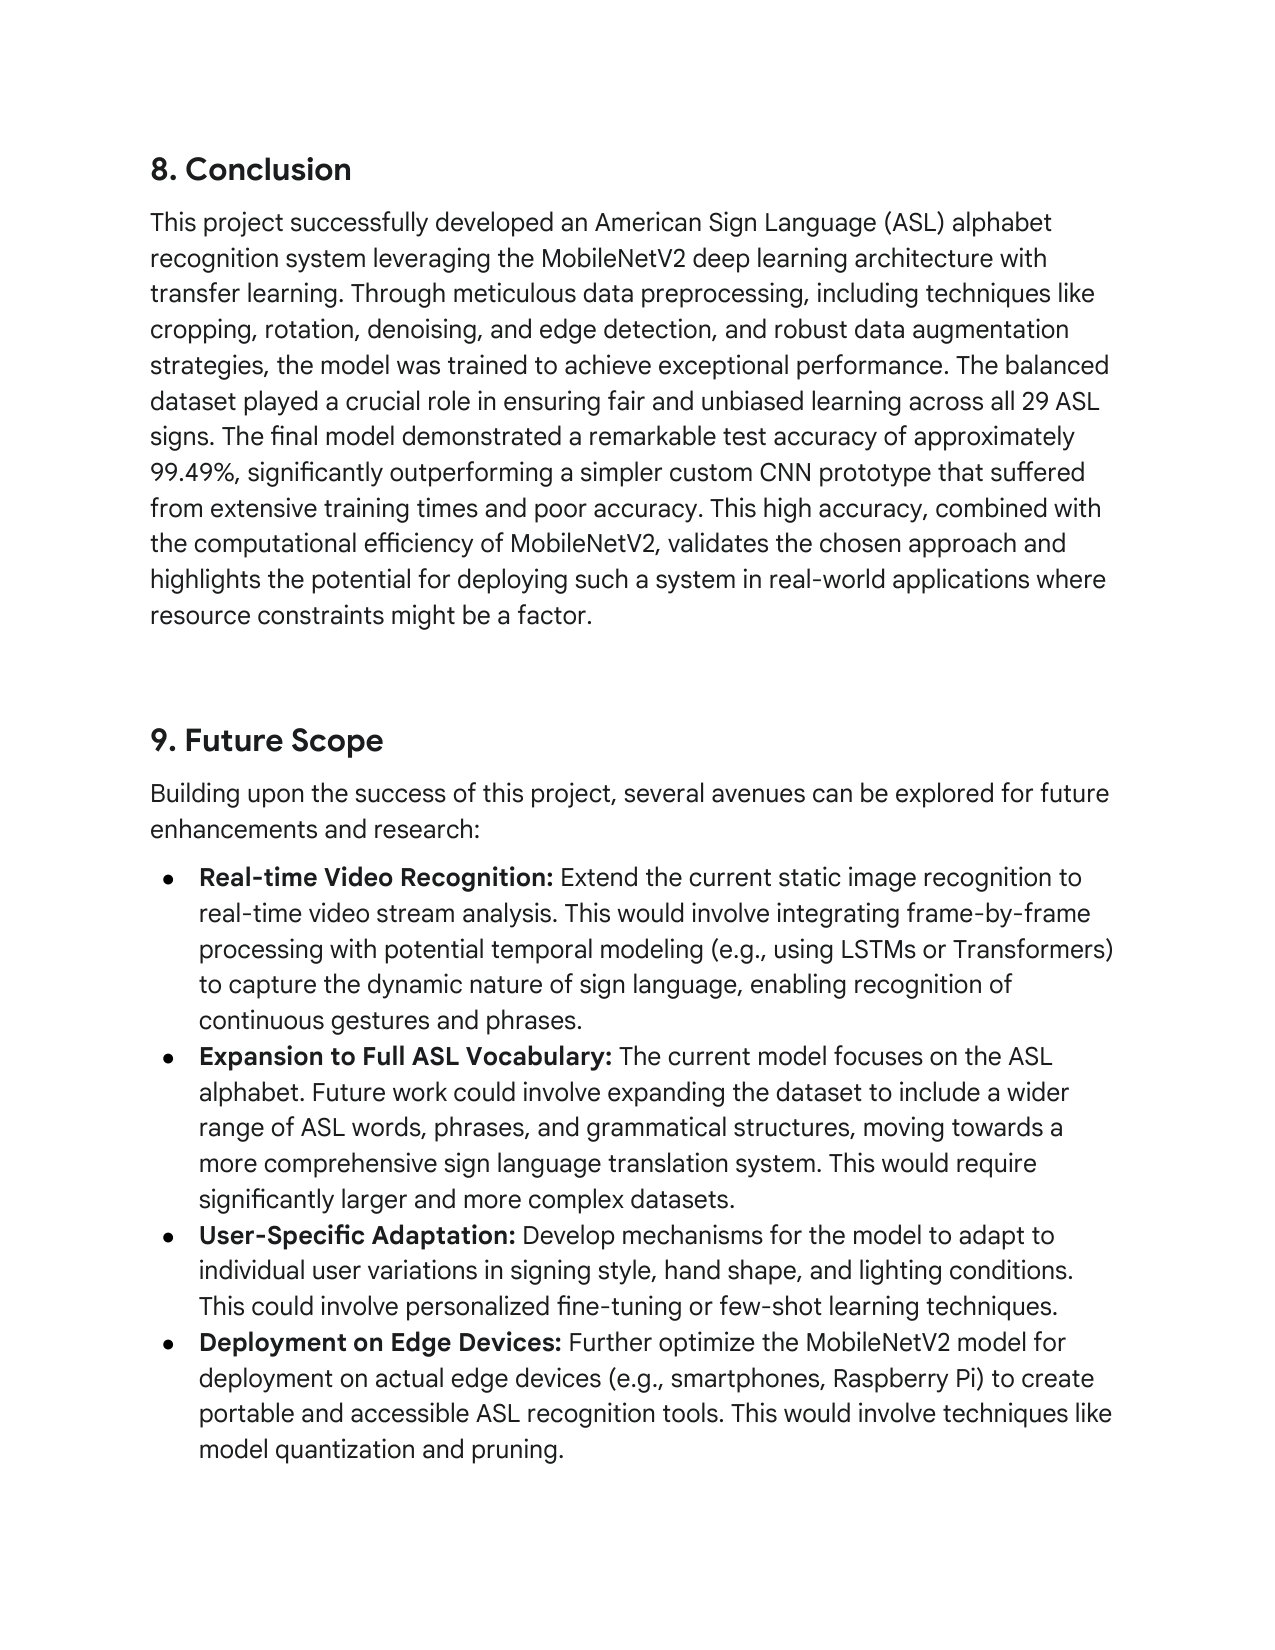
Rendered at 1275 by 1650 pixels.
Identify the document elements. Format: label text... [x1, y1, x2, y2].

list Real-time Video Recognition: Extend the current static image recognition to real-time video stream analysis. This would involve integrating frame-by-frame processing with potential temporal modeling (e.g., using LSTMs or Transformers) to capture the dynamic nature of sign language, enabling recognition of continuous gestures and phrases. [161, 863, 1125, 1037]
text Building upon the success of this project, several avenues can be explored for future enhancements and research: [150, 779, 1125, 846]
list Deployment on Edge Devices: Further optimize the MobileNetV2 model for deployment on actual edge devices (e.g., smartphones, Raspberry Pi) to create portable and accessible ASL recognition tools. This would involve techniques like model quantization and pruning. [161, 1327, 1125, 1466]
text This project successfully developed an American Sign Language (ASL) alphabet recognition system leveraging the MobileNetV2 deep learning architecture with transfer learning. Through meticulous data preprocessing, including techniques like cropping, rotation, denoising, and edge detection, and robust data augmentation strategies, the model was trained to achieve exceptional performance. The balanced dataset played a crucial role in ensuring fair and unbiased learning across all 29 ASL signs. The final model demonstrated a remarkable test accuracy of approximately 99.49%, significantly outperforming a simpler custom CNN prototype that suffered from extensive training times and poor accuracy. This high accuracy, combined with the computational efficiency of MobileNetV2, validates the chosen approach and highlights the potential for deploying such a system in real-world applications where resource constraints might be a factor. [150, 207, 1125, 631]
subtitle 8. Conclusion [150, 150, 1125, 189]
list User-Specific Adaptation: Develop mechanisms for the model to adapt to individual user variations in signing style, hand shape, and lighting conditions. This could involve personalized fine-tuning or few-shot learning techniques. [161, 1220, 1125, 1323]
list Expansion to Full ASL Vocabulary: The current model focuses on the ASL alphabet. Future work could involve expanding the dataset to include a wider range of ASL words, phrases, and grammatical structures, moving towards a more comprehensive sign language translation system. This would require significantly larger and more complex datasets. [161, 1041, 1125, 1216]
subtitle 9. Future Scope [150, 722, 1125, 761]
